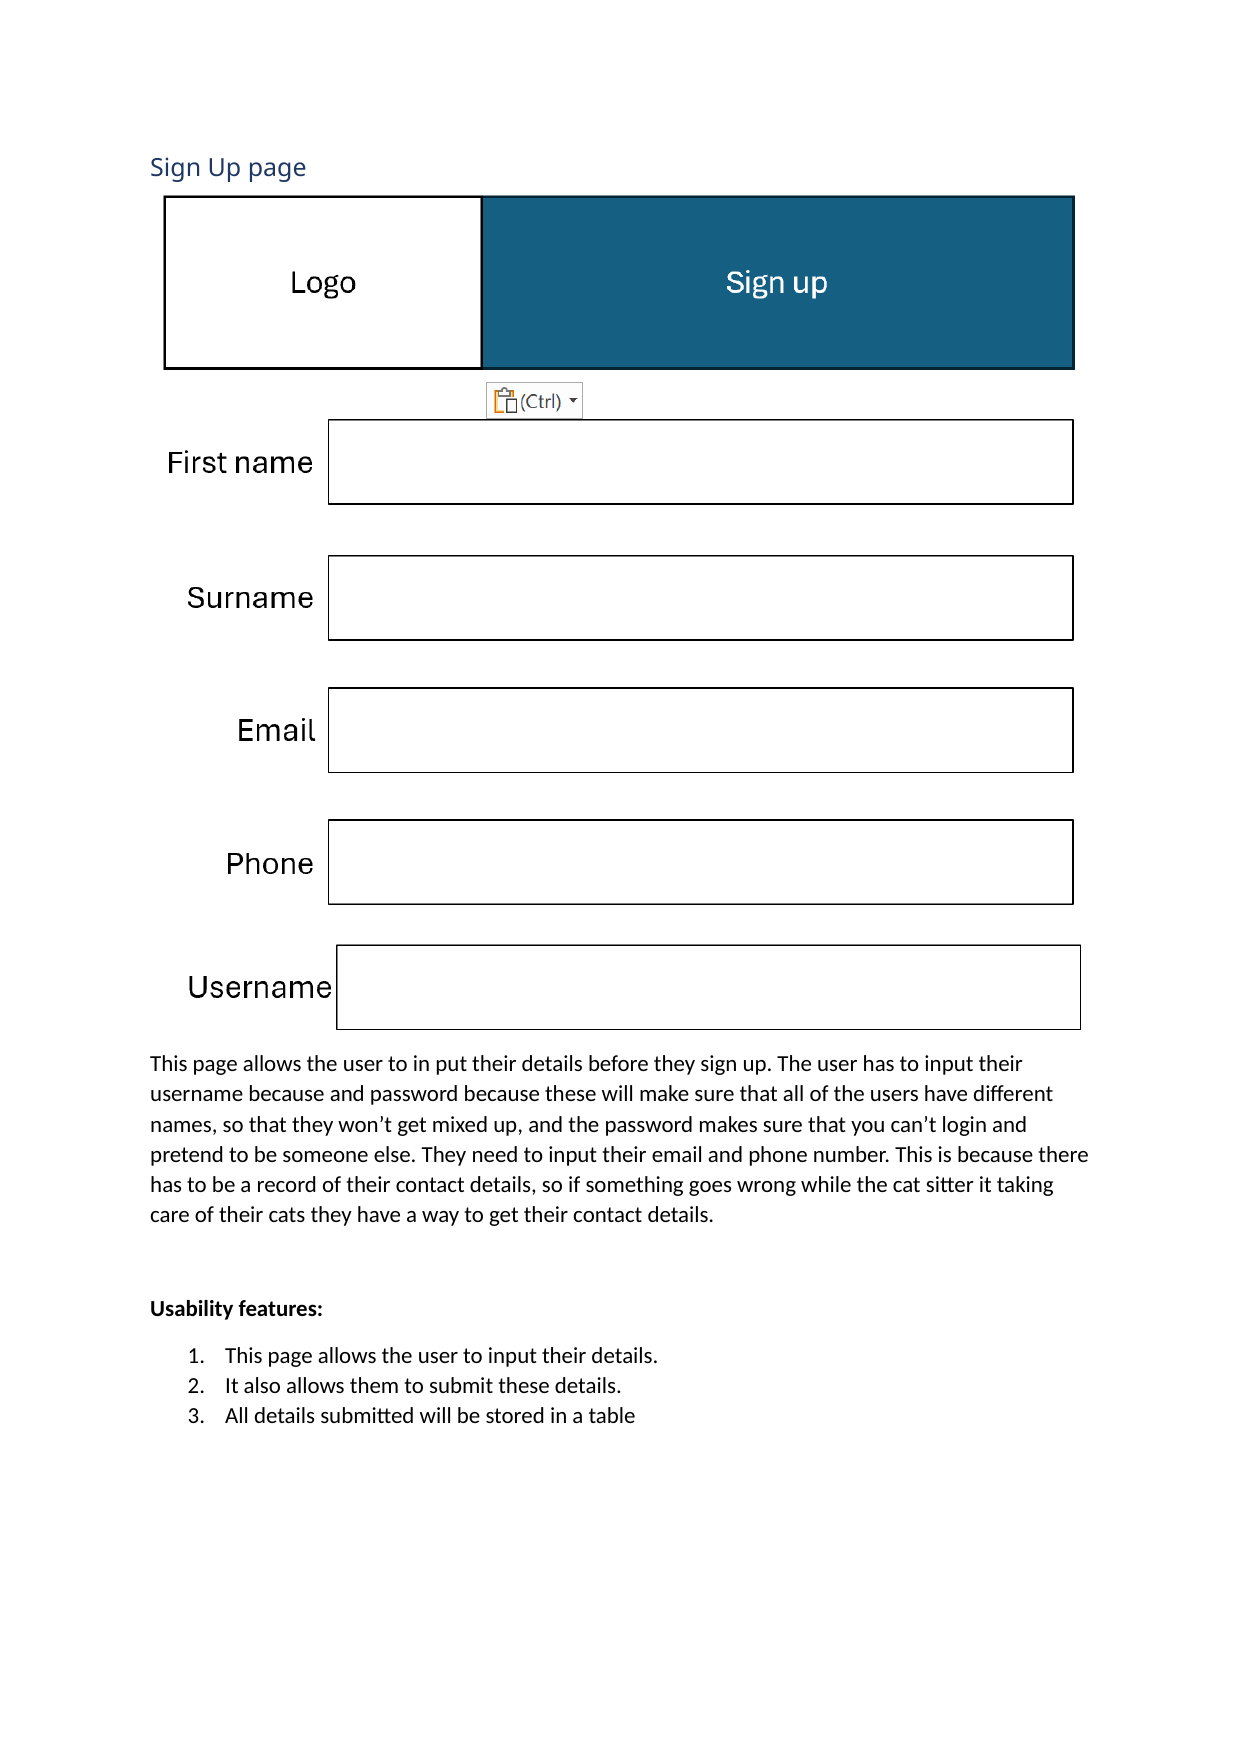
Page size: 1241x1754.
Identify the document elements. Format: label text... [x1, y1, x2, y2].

list This page allows the user to input their details. [187, 1341, 1090, 1369]
text Usability features: [150, 1294, 1090, 1322]
subtitle Sign Up page [150, 150, 1090, 184]
list All details submitted will be stored in a table [187, 1401, 1090, 1429]
picture [150, 186, 1084, 1037]
list It also allows them to submit these details. [187, 1371, 1090, 1399]
